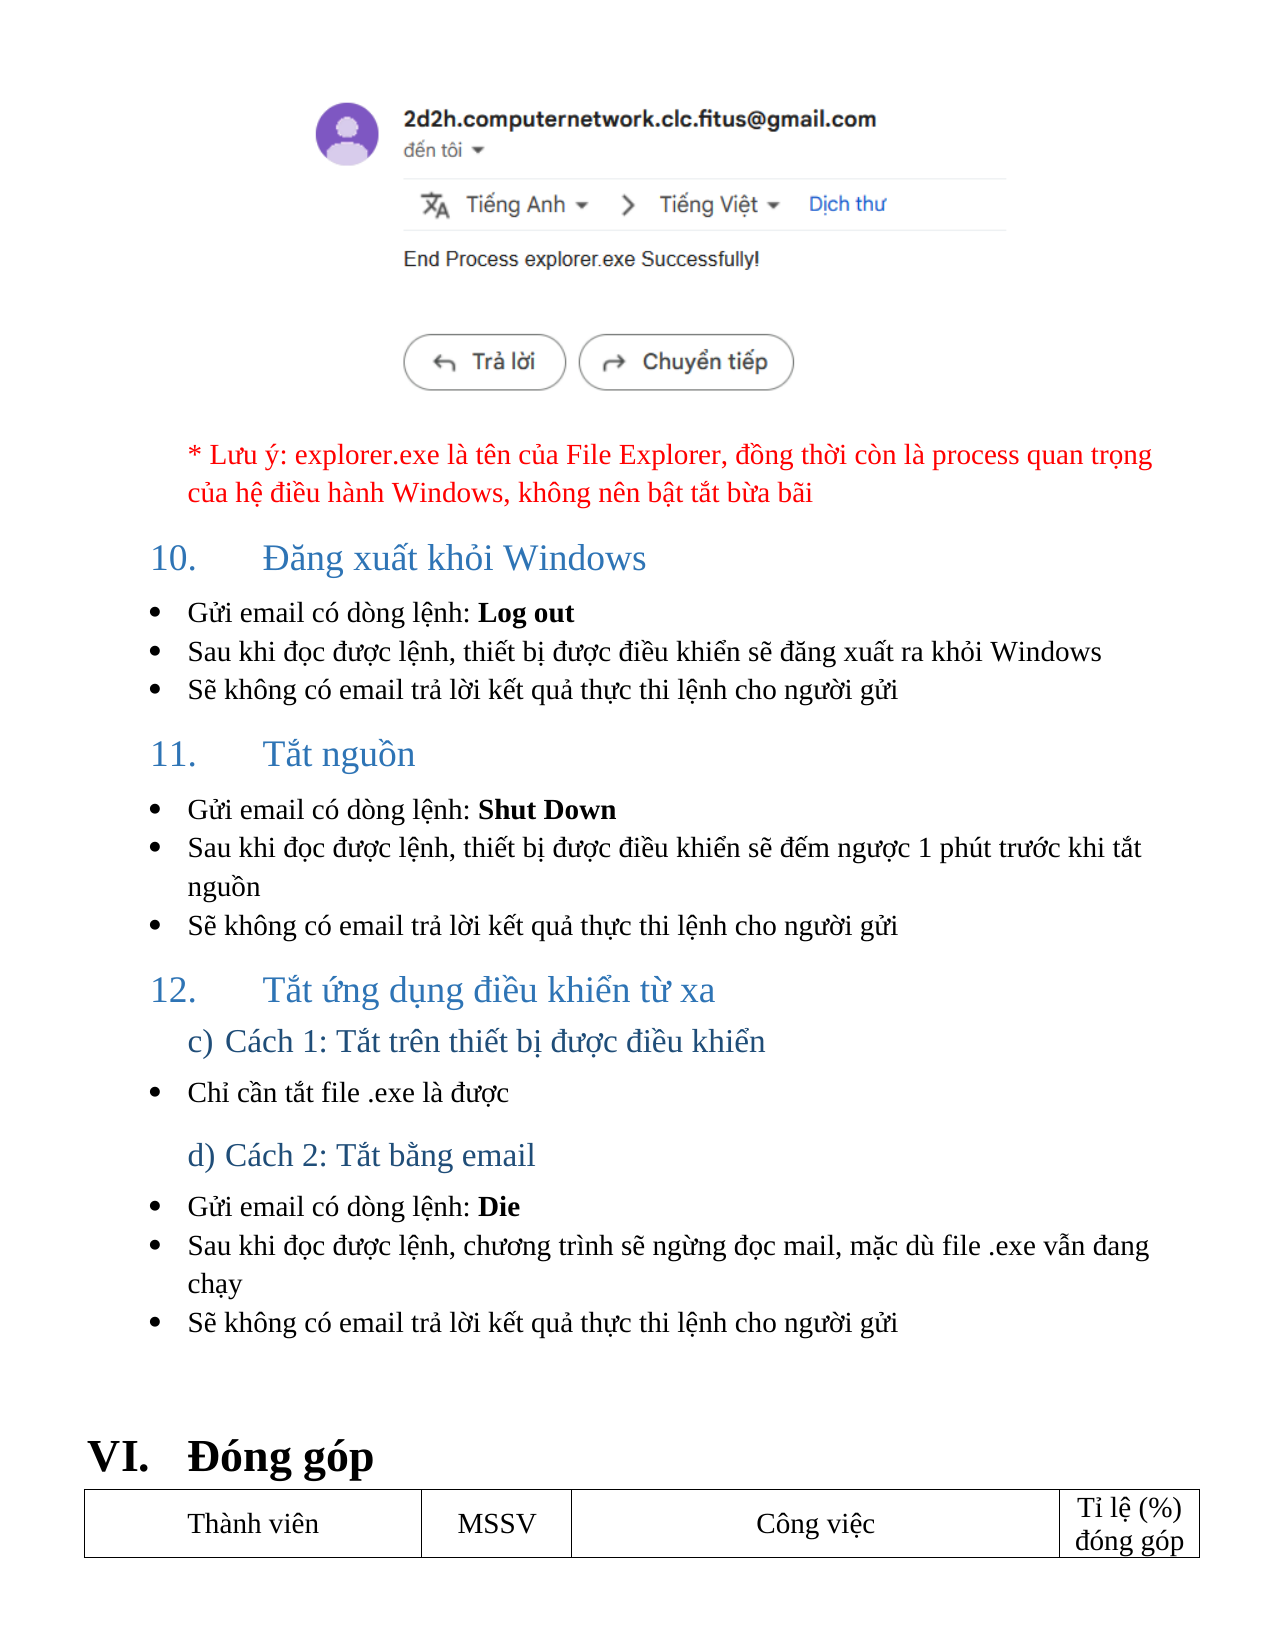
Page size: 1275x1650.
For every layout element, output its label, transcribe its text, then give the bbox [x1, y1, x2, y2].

list Sau khi đọc được lệnh, chương trình sẽ ngừng đọc mail, mặc dù file .exe vẫn đang chạy [150, 1228, 1200, 1300]
list Sẽ không có email trả lời kết quả thực thi lệnh cho người gửi [150, 908, 1200, 941]
list Chỉ cần tắt file .exe là được [150, 1075, 1200, 1109]
list Gửi email có dòng lệnh: Shut Down [150, 792, 1200, 825]
subtitle Tắt ứng dụng điều khiển từ xa [150, 967, 1200, 1010]
text * Lưu ý: explorer.exe là tên của File Explorer, đồng thời còn là process quan trọng của hệ điều hành Windows, không nên bật tắt bừa bãi [187, 437, 1200, 509]
list Sau khi đọc được lệnh, thiết bị được điều khiển sẽ đăng xuất ra khỏi Windows [150, 634, 1200, 667]
subtitle Đăng xuất khỏi Windows [150, 535, 1200, 578]
table_header MSSV [422, 1490, 571, 1557]
list Sau khi đọc được lệnh, thiết bị được điều khiển sẽ đếm ngược 1 phút trước khi tắt nguồn [150, 830, 1200, 903]
table_header Tỉ lệ (%) đóng góp [1060, 1490, 1199, 1557]
picture [306, 75, 1007, 412]
list Sẽ không có email trả lời kết quả thực thi lệnh cho người gửi [150, 1305, 1200, 1339]
table_header Công việc [572, 1490, 1059, 1557]
subtitle Tắt nguồn [150, 732, 1200, 775]
list Gửi email có dòng lệnh: Log out [150, 595, 1200, 629]
subtitle Cách 2: Tắt bằng email [187, 1135, 1200, 1173]
table_header Thành viên [85, 1490, 421, 1557]
list Sẽ không có email trả lời kết quả thực thi lệnh cho người gửi [150, 672, 1200, 706]
list Gửi email có dòng lệnh: Die [150, 1189, 1200, 1223]
subtitle Đóng góp [150, 1428, 1200, 1481]
subtitle Cách 1: Tắt trên thiết bị được điều khiển [187, 1021, 1200, 1059]
